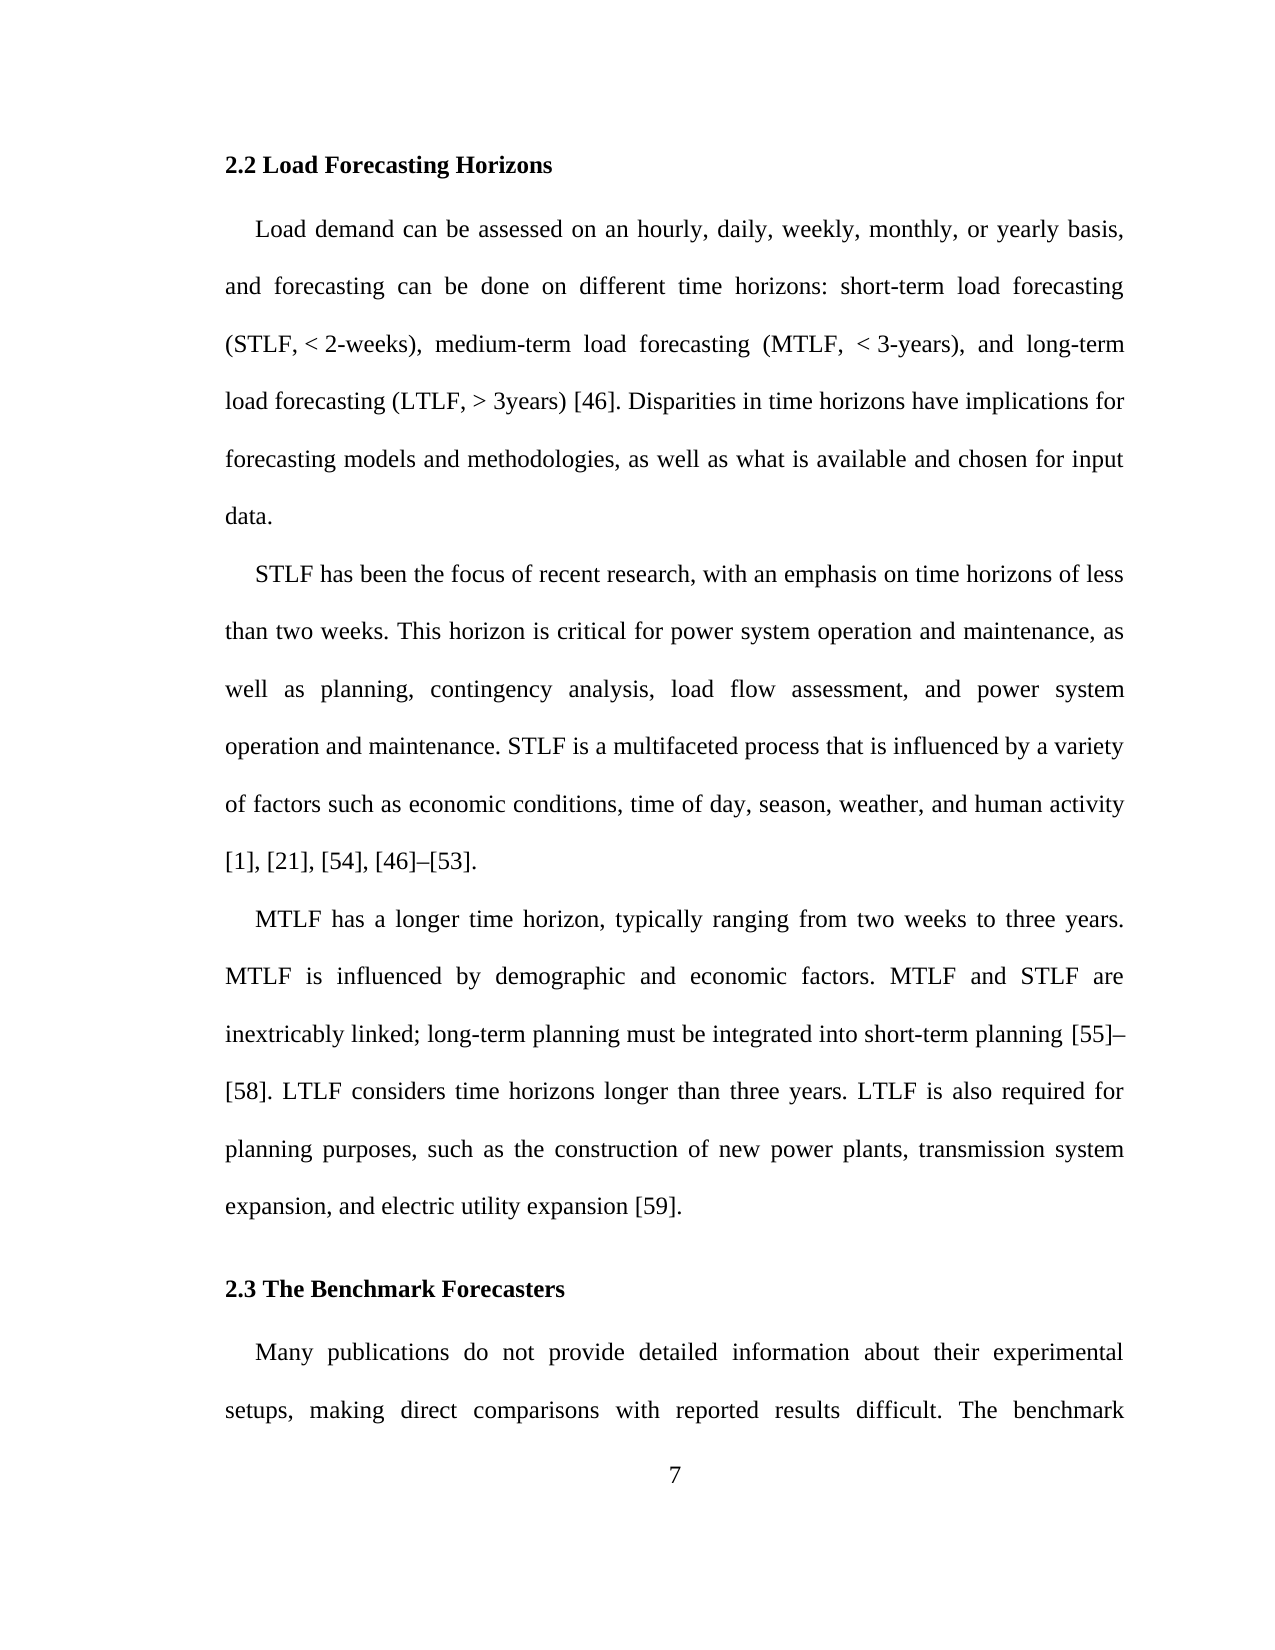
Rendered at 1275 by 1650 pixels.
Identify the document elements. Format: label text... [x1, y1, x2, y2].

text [225, 1337, 1125, 1424]
text MTLF has a longer time horizon, typically ranging from two weeks to three years. MTLF is influenced by demographic and economic factors. MTLF and STLF are inextricably linked; long-term planning must be integrated into short-term planning [55]–[58]. LTLF considers time horizons longer than three years. LTLF is also required for planning purposes, such as the construction of new power plants, transmission system expansion, and electric utility expansion [59]. [225, 904, 1125, 1220]
text Load demand can be assessed on an hourly, daily, weekly, monthly, or yearly basis, and forecasting can be done on different time horizons: short-term load forecasting (STLF, < 2-weeks), medium-term load forecasting (MTLF, < 3-years), and long-term load forecasting (LTLF, > 3years) [46]. Disparities in time horizons have implications for forecasting models and methodologies, as well as what is available and chosen for input data. [225, 214, 1125, 530]
subtitle 2.3 The Benchmark Forecasters [225, 1274, 1125, 1302]
subtitle 2.2 Load Forecasting Horizons [225, 150, 1125, 179]
text STLF has been the focus of recent research, with an emphasis on time horizons of less than two weeks. This horizon is critical for power system operation and maintenance, as well as planning, contingency analysis, load flow assessment, and power system operation and maintenance. STLF is a multifaceted process that is influenced by a variety of factors such as economic conditions, time of day, season, weather, and human activity [1], [21], [54], [46]–[53]. [225, 559, 1125, 875]
